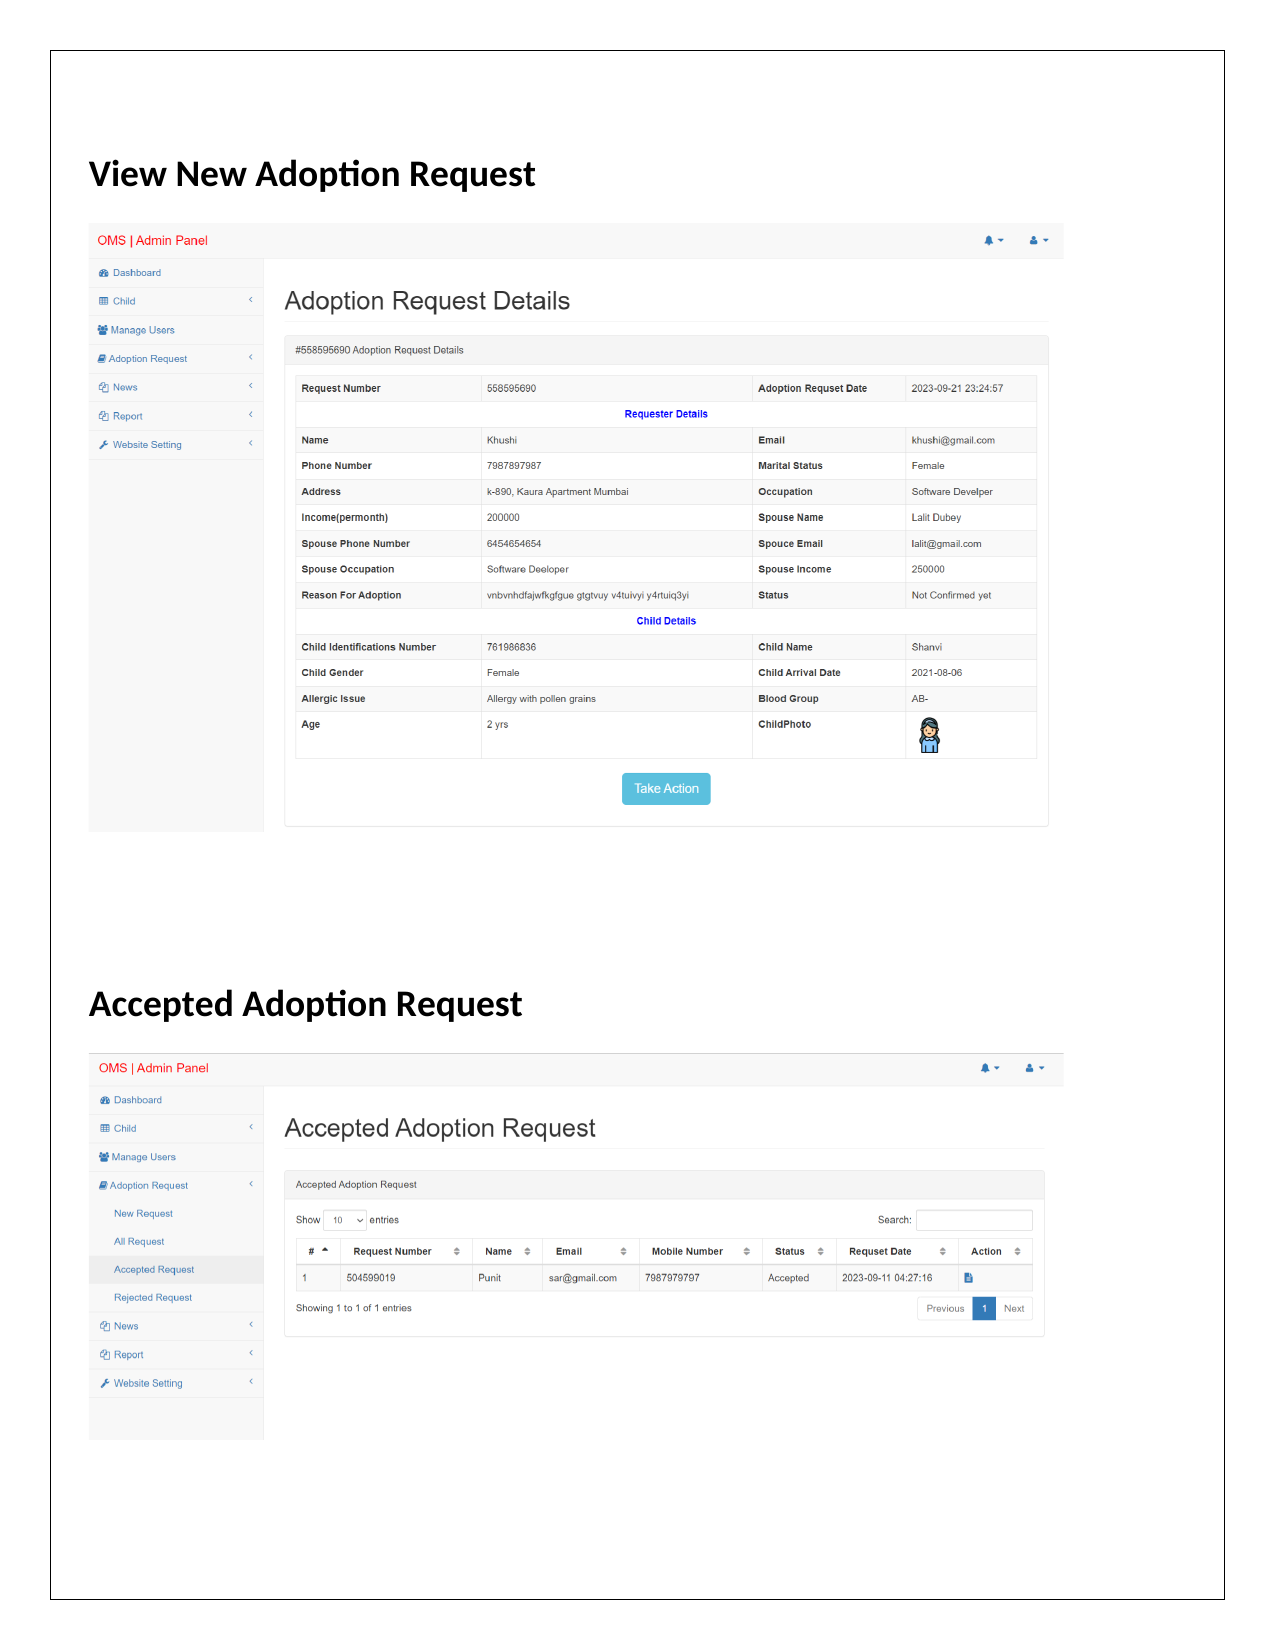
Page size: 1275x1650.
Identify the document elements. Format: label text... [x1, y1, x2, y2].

picture [88, 223, 1064, 832]
picture [88, 1053, 1064, 1440]
text View New Adoption Request [89, 150, 1196, 196]
text Accepted Adoption Request [89, 980, 1196, 1026]
